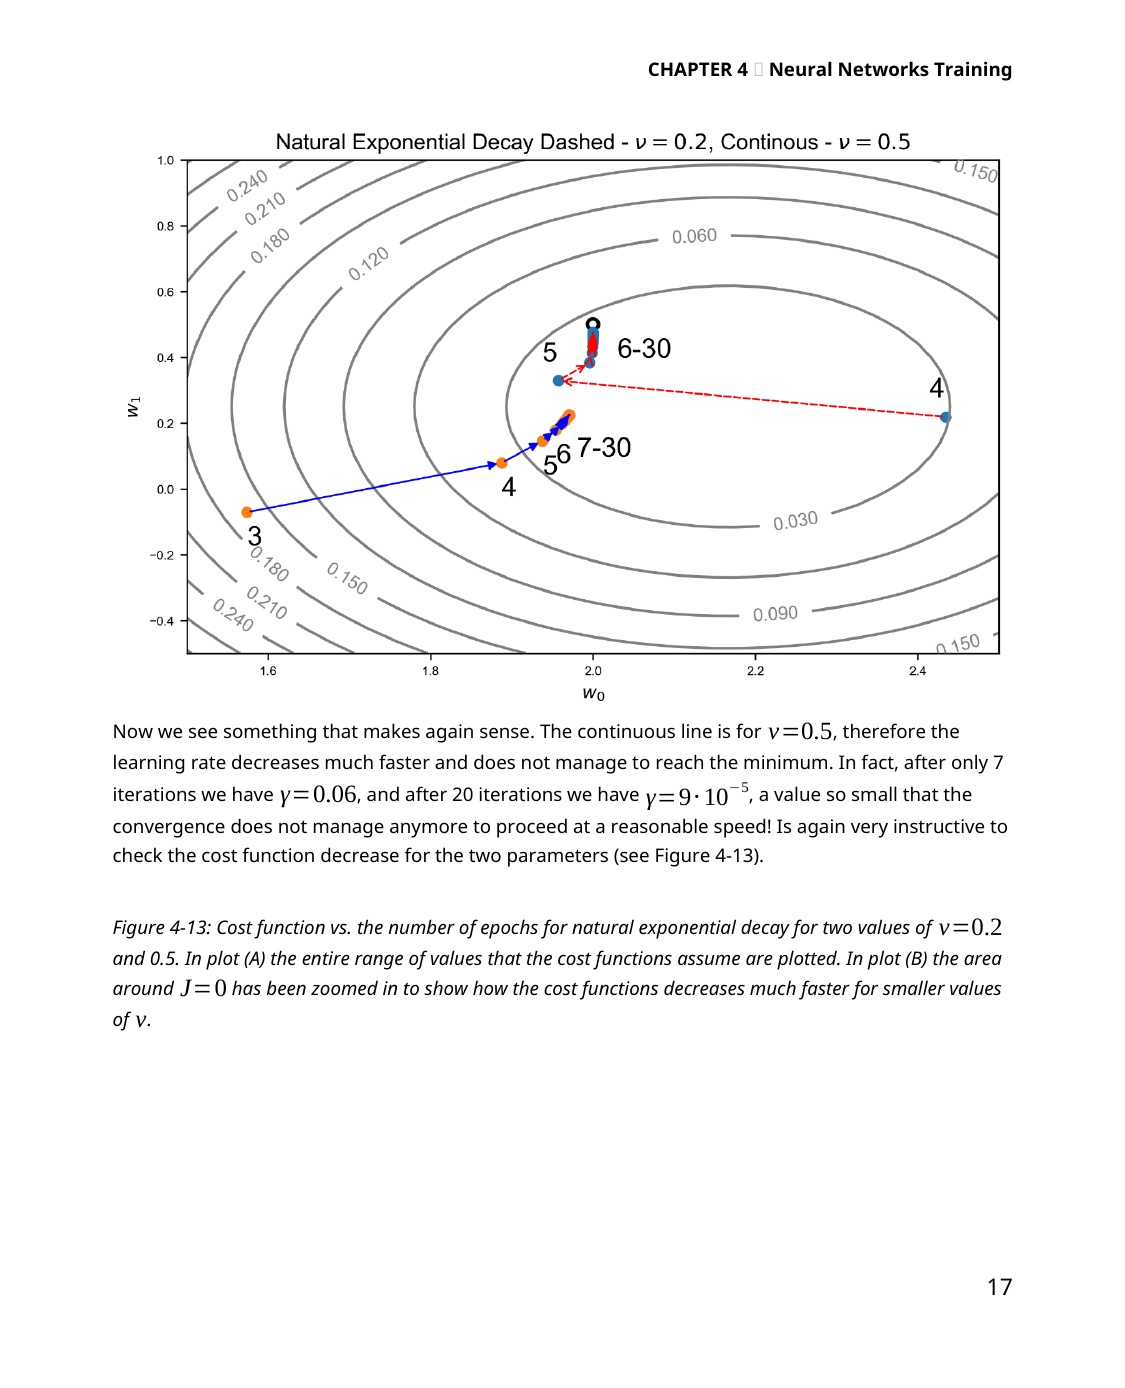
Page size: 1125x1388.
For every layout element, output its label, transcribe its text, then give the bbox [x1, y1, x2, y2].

picture [112, 119, 1013, 714]
text Figure 4-13: Cost function vs. the number of epochs for natural exponential decay for two values of and 0.5. In plot (A) the entire range of values that the cost functions assume are plotted. In plot (B) the area around has been zoomed in to show how the cost functions decreases much faster for smaller values of . [112, 913, 1012, 1033]
text Now we see something that makes again sense. The continuous line is for , therefore the learning rate decreases much faster and does not manage to reach the minimum. In fact, after only 7 iterations we have , and after 20 iterations we have , a value so small that the convergence does not manage anymore to proceed at a reasonable speed! Is again very instructive to check the cost function decrease for the two parameters (see Figure 4-13). [112, 718, 1012, 868]
